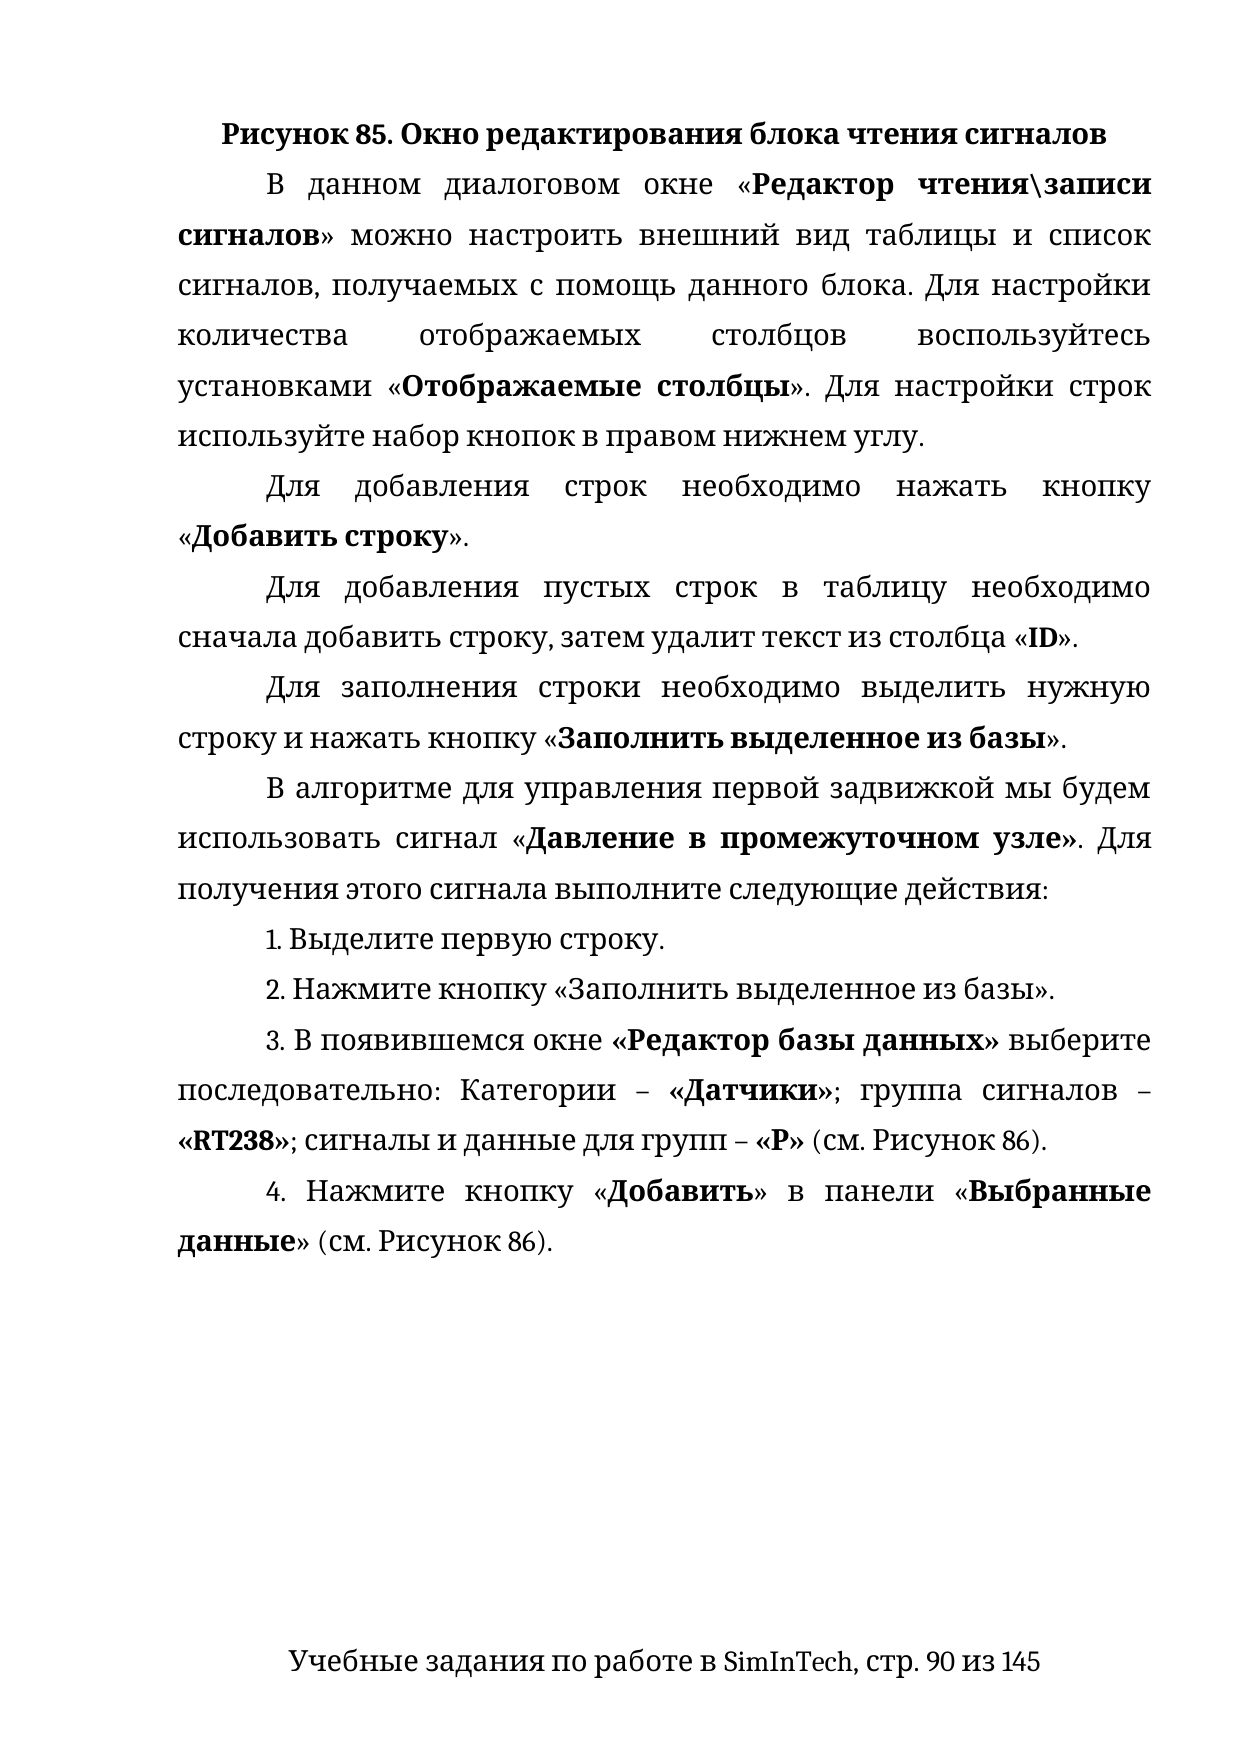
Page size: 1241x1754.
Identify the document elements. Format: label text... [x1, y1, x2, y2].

list 2. Нажмите кнопку «Заполнить выделенное из базы». [177, 973, 1152, 1007]
text Для заполнения строки необходимо выделить нужную строку и нажать кнопку «Заполнить выделенное из базы». [177, 672, 1152, 755]
text Для добавления строк необходимо нажать кнопку «Добавить строку». [177, 470, 1152, 554]
list 1. Выделите первую строку. [177, 923, 1152, 957]
text Для добавления пустых строк в таблицу необходимо сначала добавить строку, затем удалит текст из столбца «ID». [177, 571, 1152, 655]
text В алгоритме для управления первой задвижкой мы будем использовать сигнал «Давление в промежуточном узле». Для получения этого сигнала выполните следующие действия: [177, 772, 1152, 906]
text В данном диалоговом окне «Редактор чтения\записи сигналов» можно настроить внешний вид таблицы и список сигналов, получаемых с помощь данного блока. Для настройки количества отображаемых столбцов воспользуйтесь установками «Отображаемые столбцы». Для настройки строк используйте набор кнопок в правом нижнем углу. [177, 168, 1152, 453]
